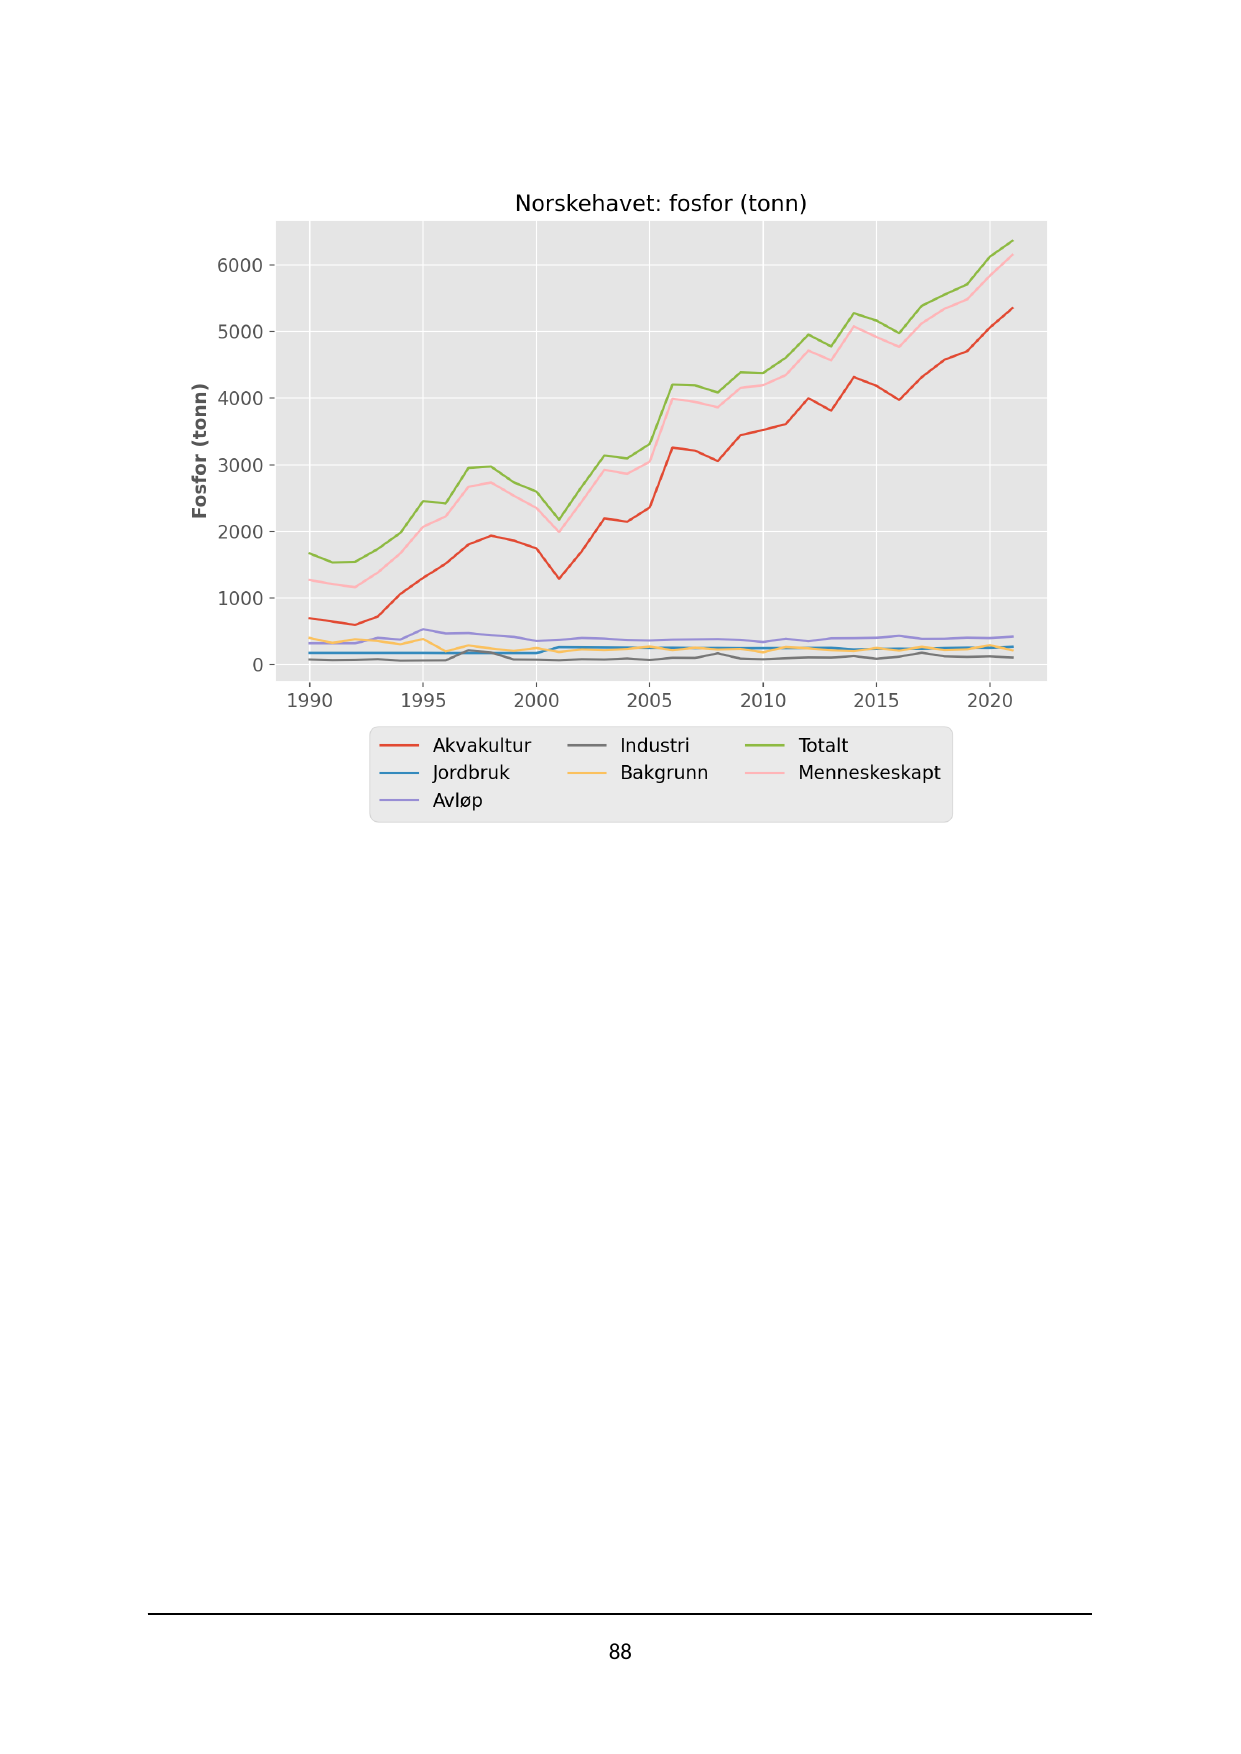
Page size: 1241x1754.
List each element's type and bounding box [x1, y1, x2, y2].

picture [177, 177, 1063, 842]
